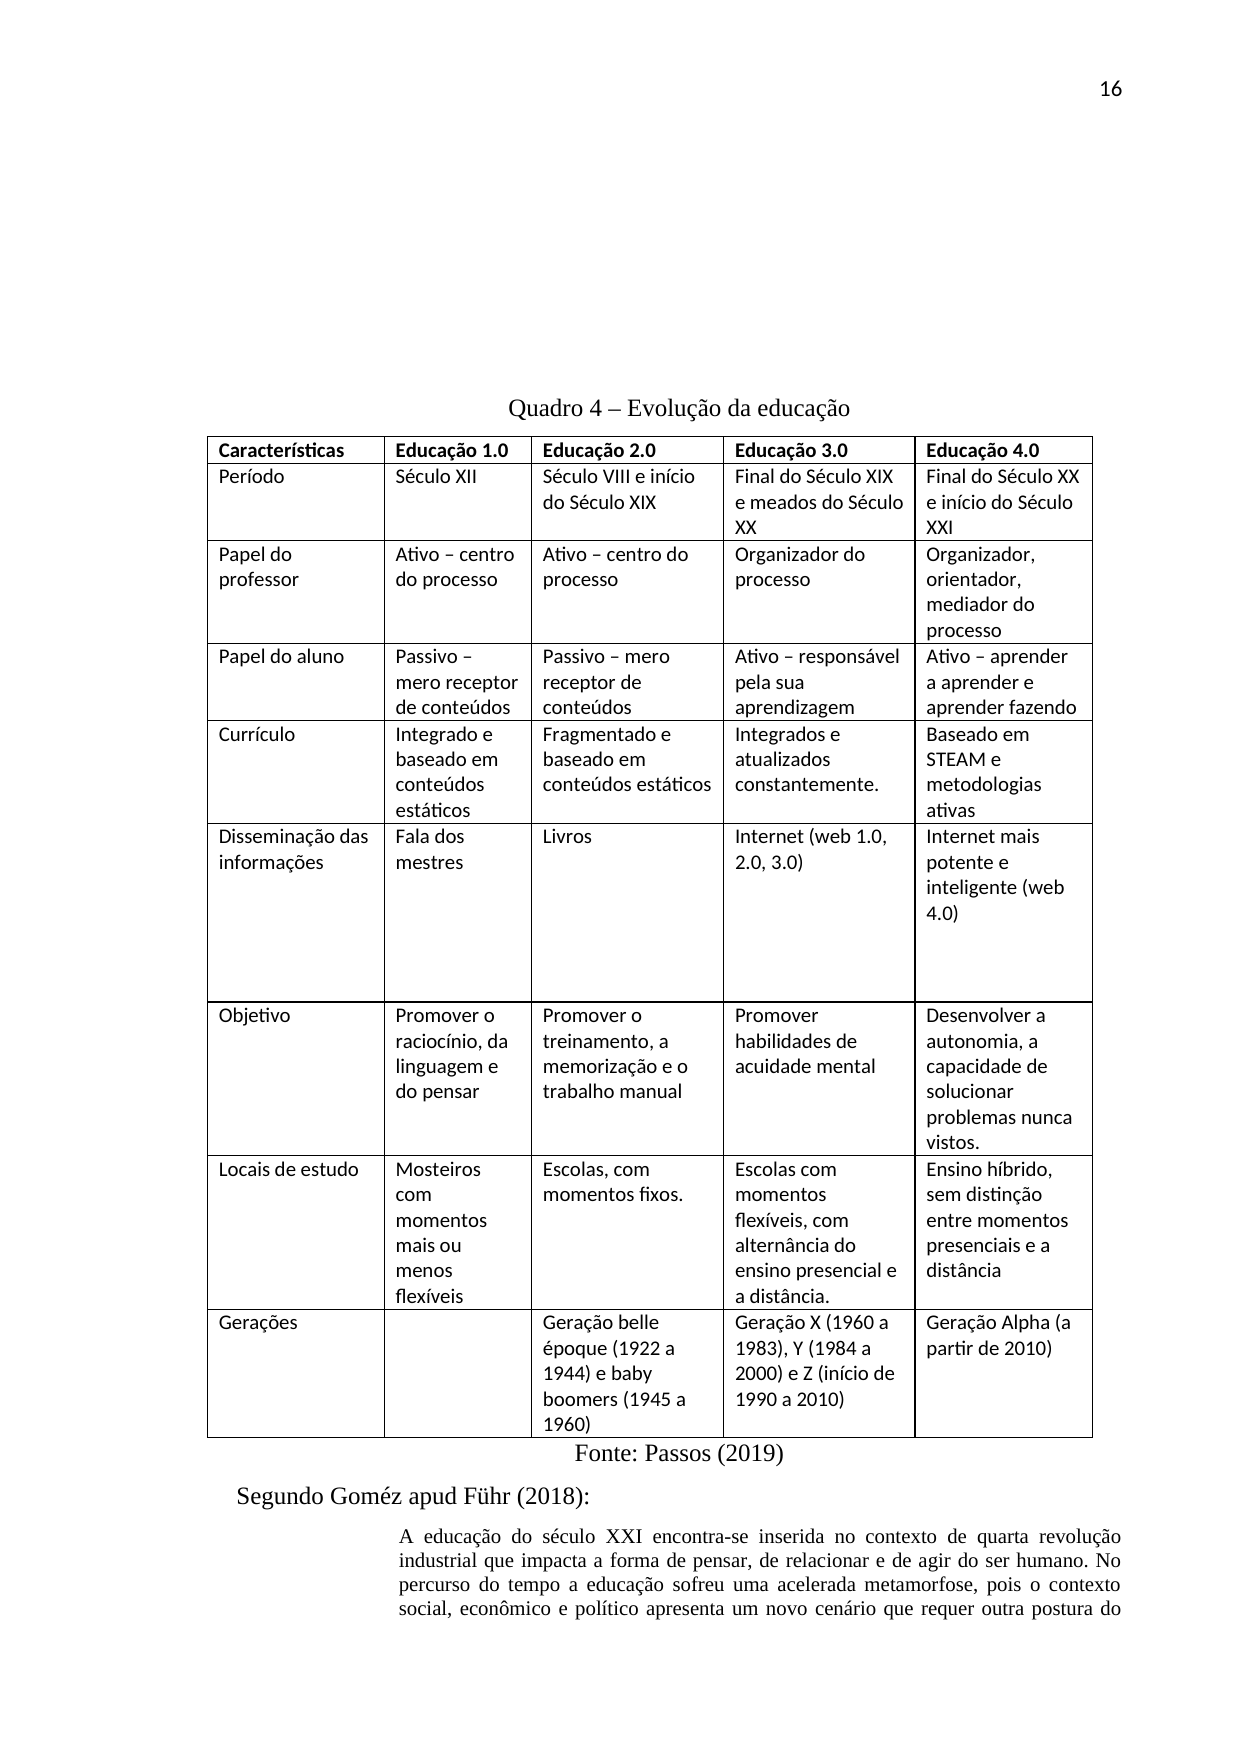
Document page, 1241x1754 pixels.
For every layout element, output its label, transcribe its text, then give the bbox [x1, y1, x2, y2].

table_cell Baseado em STEAM e metodologias ativas [916, 721, 1092, 822]
table_cell Passivo – mero receptor de conteúdos [385, 644, 531, 720]
table_cell Ativo – aprender a aprender e aprender fazendo [916, 644, 1092, 720]
table_cell Objetivo [208, 1003, 384, 1155]
table_cell Período [208, 464, 384, 540]
table_header Educação 1.0 [385, 437, 531, 462]
table_cell Mosteiros com momentos mais ou menos flexíveis [385, 1156, 531, 1308]
table_cell Organizador do processo [724, 541, 914, 642]
table_cell Geração Alpha (a partir de 2010) [916, 1310, 1092, 1437]
table_cell Papel do professor [208, 541, 384, 642]
table_cell Século XII [385, 464, 531, 540]
table_cell Desenvolver a autonomia, a capacidade de solucionar problemas nunca vistos. [916, 1003, 1092, 1155]
table_cell Passivo – mero receptor de conteúdos [532, 644, 723, 720]
table_cell Século VIII e início do Século XIX [532, 464, 723, 540]
table_cell Locais de estudo [208, 1156, 384, 1308]
table_cell Ativo – centro do processo [385, 541, 531, 642]
table_cell Currículo [208, 721, 384, 822]
table_cell Promover o treinamento, a memorização e o trabalho manual [532, 1003, 723, 1155]
table_header Educação 2.0 [532, 437, 723, 462]
table_cell Papel do aluno [208, 644, 384, 720]
table_cell Fragmentado e baseado em conteúdos estáticos [532, 721, 723, 822]
table_header Características [208, 437, 384, 462]
table_header Educação 4.0 [916, 437, 1092, 462]
table_cell Disseminação das informações [208, 824, 384, 1001]
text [398, 1524, 1122, 1620]
table_cell Integrado e baseado em conteúdos estáticos [385, 721, 531, 822]
table_cell Gerações [208, 1310, 384, 1437]
table_cell Ensino híbrido, sem distinção entre momentos presenciais e a distância [916, 1156, 1092, 1308]
table_cell Promover o raciocínio, da linguagem e do pensar [385, 1003, 531, 1155]
table_cell Ativo – responsável pela sua aprendizagem [724, 644, 914, 720]
text Segundo Goméz apud Führ (2018): [177, 1481, 1122, 1509]
table_cell Promover habilidades de acuidade mental [724, 1003, 914, 1155]
table_cell Final do Século XX e início do Século XXI [916, 464, 1092, 540]
table_cell Geração X (1960 a 1983), Y (1984 a 2000) e Z (início de 1990 a 2010) [724, 1310, 914, 1437]
text Fonte: Passos (2019) [177, 1438, 1122, 1466]
table_cell Ativo – centro do processo [532, 541, 723, 642]
table_cell Fala dos mestres [385, 824, 531, 1001]
table_cell Final do Século XIX e meados do Século XX [724, 464, 914, 540]
table_cell Organizador, orientador, mediador do processo [916, 541, 1092, 642]
table_cell Escolas com momentos flexíveis, com alternância do ensino presencial e a distância. [724, 1156, 914, 1308]
text Quadro 4 – Evolução da educação [177, 393, 1122, 422]
table_cell Geração belle époque (1922 a 1944) e baby boomers (1945 a 1960) [532, 1310, 723, 1437]
table_cell Livros [532, 824, 723, 1001]
table_cell Escolas, com momentos fixos. [532, 1156, 723, 1308]
table_header Educação 3.0 [724, 437, 914, 462]
table_cell Internet mais potente e inteligente (web 4.0) [916, 824, 1092, 1001]
table_cell Integrados e atualizados constantemente. [724, 721, 914, 822]
table_cell Internet (web 1.0, 2.0, 3.0) [724, 824, 914, 1001]
table_cell [385, 1310, 531, 1437]
